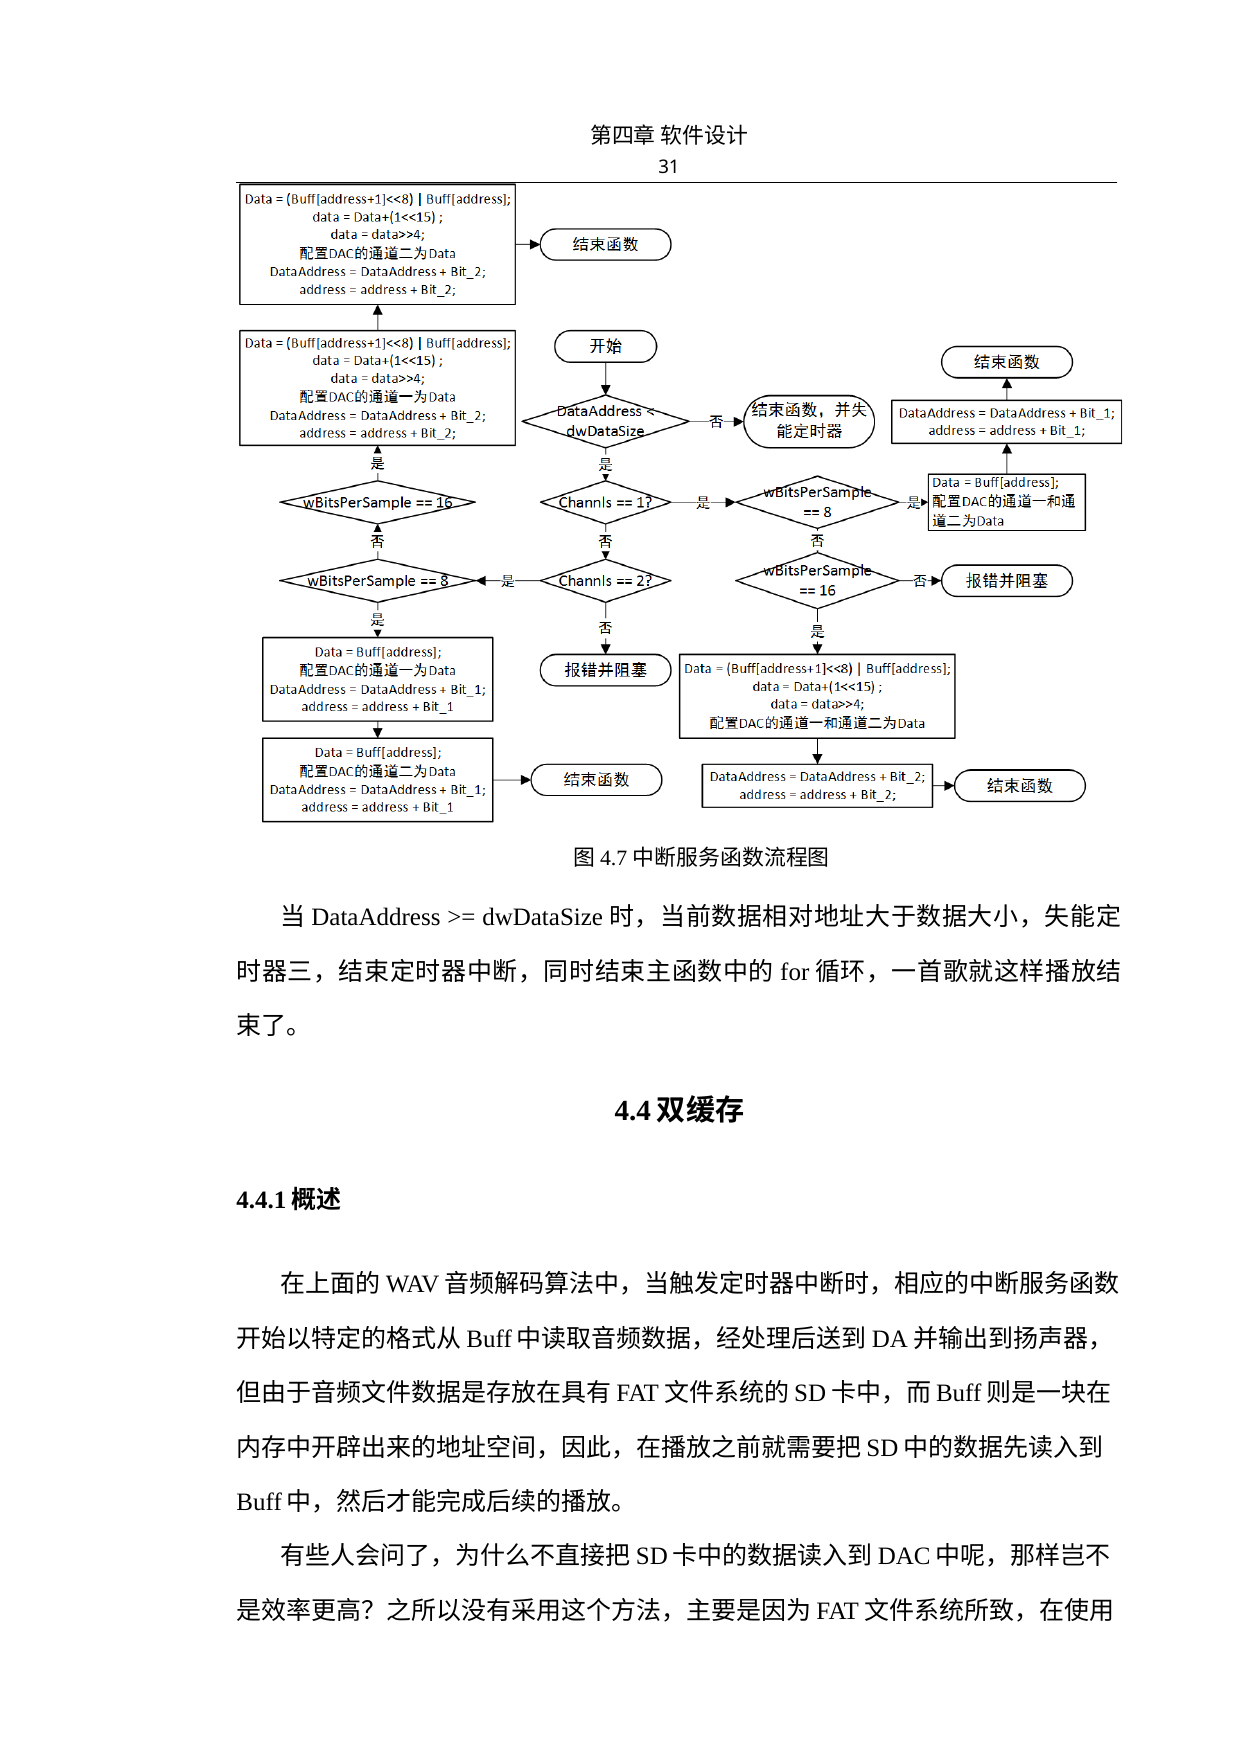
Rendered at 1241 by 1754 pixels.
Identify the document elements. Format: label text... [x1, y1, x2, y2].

text 在上面的WAV音频解码算法中，当触发定时器中断时，相应的中断服务函数开始以特定的格式从Buff中读取音频数据，经处理后送到DA并输出到扬声器，但由于音频文件数据是存放在具有FAT文件系统的SD卡中，而Buff则是一块在内存中开辟出来的地址空间，因此，在播放之前就需要把SD中的数据先读入到Buff中，然后才能完成后续的播放。 [236, 1264, 1122, 1518]
subtitle 4.4.1概述 [236, 1179, 1122, 1216]
text 当DataAddress >= dwDataSize时，当前数据相对地址大于数据大小，失能定时器三，结束定时器中断，同时结束主函数中的for循环，一首歌就这样播放结束了。 [236, 897, 1122, 1042]
picture [236, 183, 1123, 823]
text 4.4双缓存 [236, 1087, 1122, 1129]
text 图 4.7 中断服务函数流程图 [280, 840, 1122, 871]
